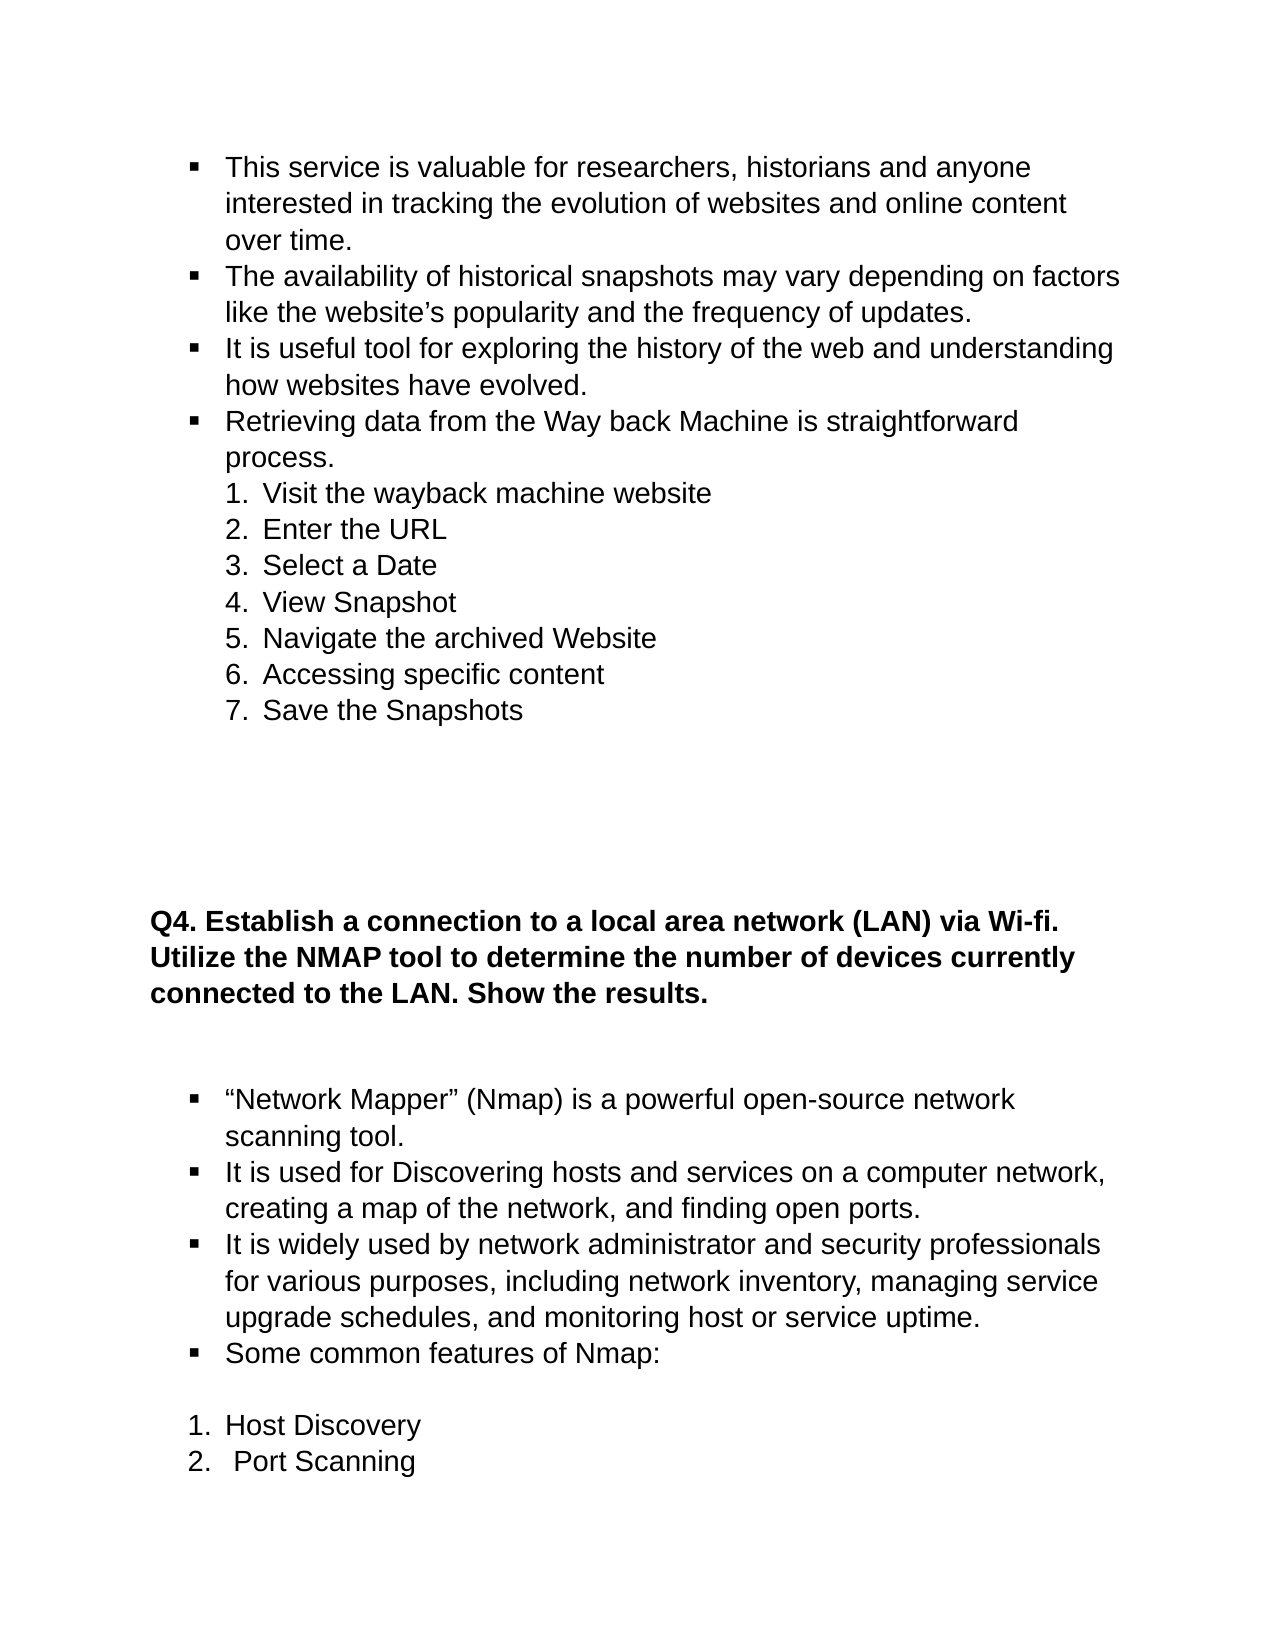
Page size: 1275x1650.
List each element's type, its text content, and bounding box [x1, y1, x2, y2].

list Select a Date [225, 548, 1125, 582]
list Visit the wayback machine website [225, 476, 1125, 510]
list Navigate the archived Website [225, 621, 1125, 654]
list It is useful tool for exploring the history of the web and understanding how websites have evolved. [187, 331, 1125, 401]
list Save the Snapshots [225, 693, 1125, 727]
list Host Discovery [187, 1408, 1125, 1442]
list View Snapshot [225, 584, 1125, 618]
list This service is valuable for researchers, historians and anyone interested in tracking the evolution of websites and online content over time. [187, 150, 1125, 256]
list It is used for Discovering hosts and services on a computer network, creating a map of the network, and finding open ports. [187, 1155, 1125, 1224]
list “Network Mapper” (Nmap) is a powerful open-source network scanning tool. [187, 1082, 1125, 1152]
list The availability of historical snapshots may vary depending on factors like the website’s popularity and the frequency of updates. [187, 259, 1125, 328]
list Some common features of Nmap: [187, 1336, 1125, 1369]
list Retrieving data from the Way back Machine is straightforward process. [187, 404, 1125, 473]
text Q4. Establish a connection to a local area network (LAN) via Wi-fi. Utilize the NMAP tool to determine the number of devices currently connected to the LAN. Show the results. [150, 904, 1125, 1010]
list Port Scanning [187, 1444, 1125, 1478]
list Accessing specific content [225, 657, 1125, 690]
list Enter the URL [225, 512, 1125, 546]
list It is widely used by network administrator and security professionals for various purposes, including network inventory, managing service upgrade schedules, and monitoring host or service uptime. [187, 1227, 1125, 1333]
